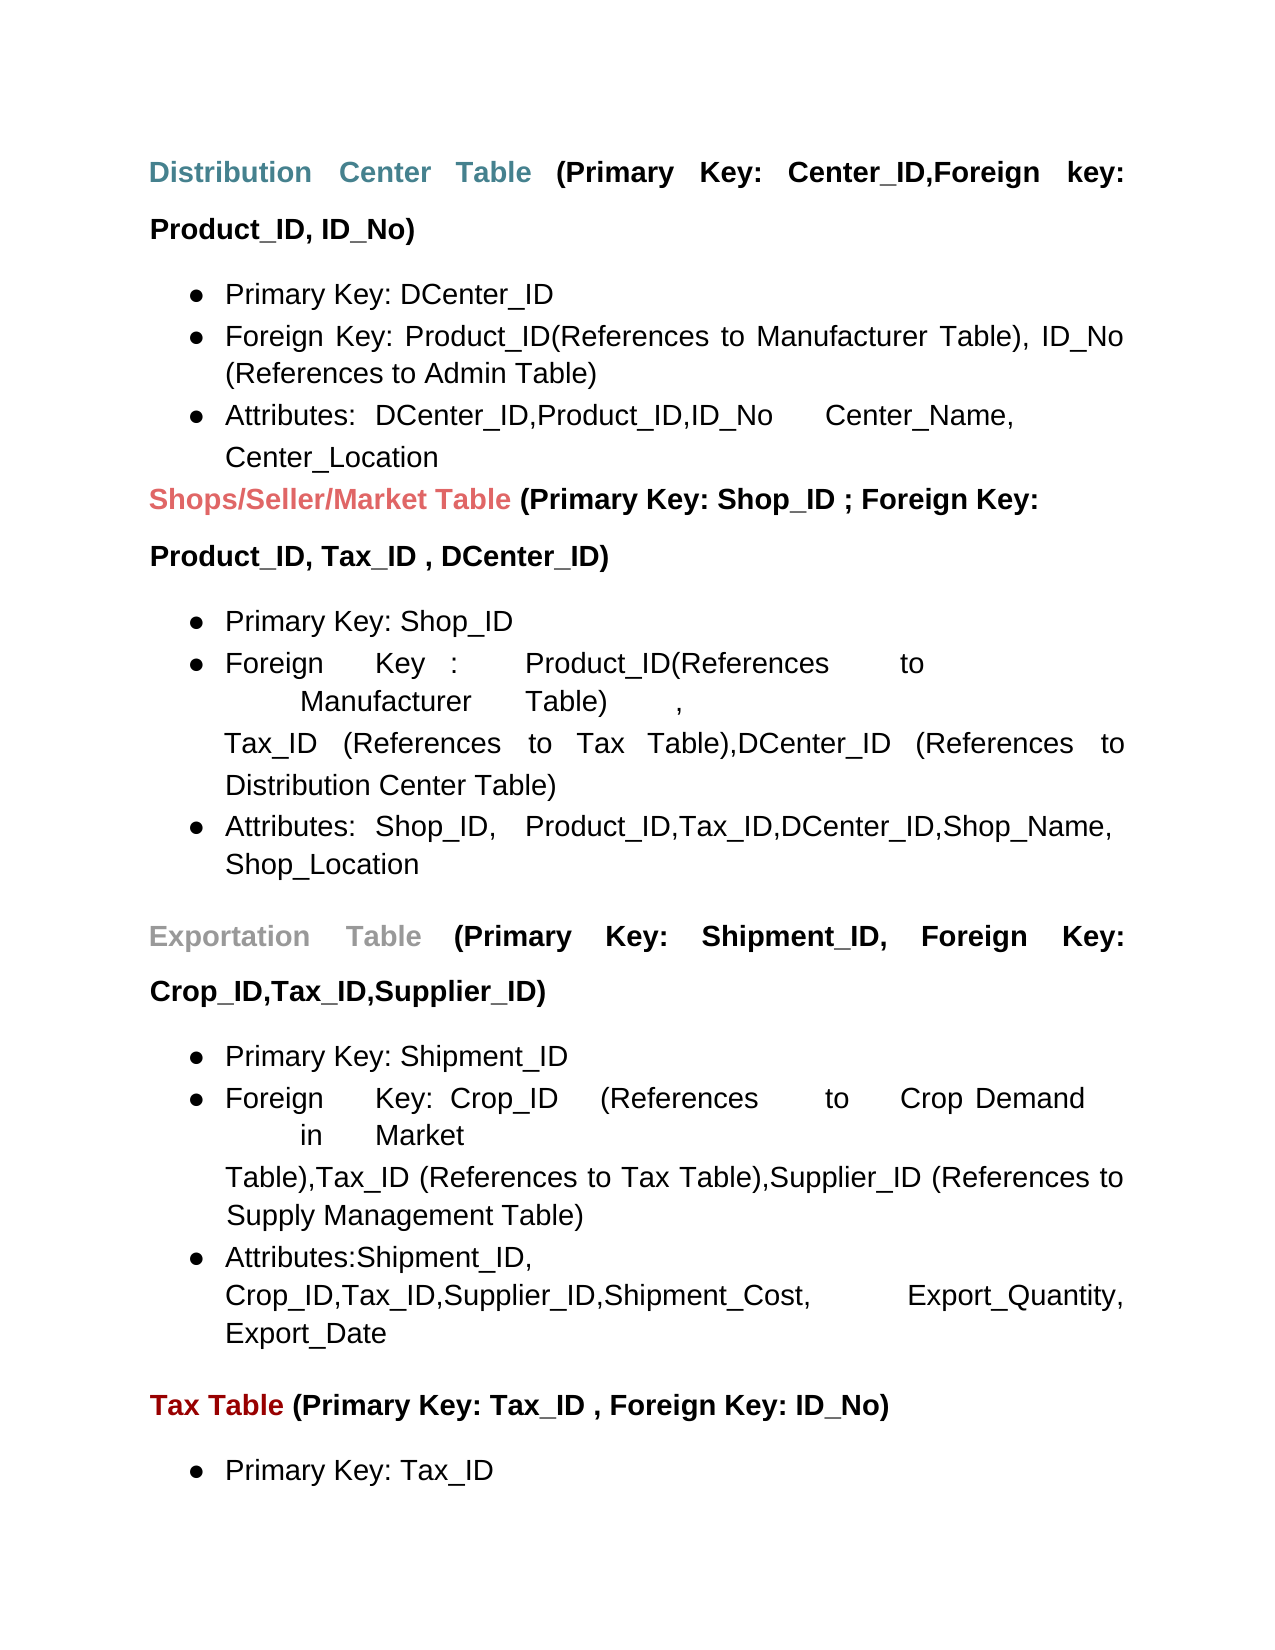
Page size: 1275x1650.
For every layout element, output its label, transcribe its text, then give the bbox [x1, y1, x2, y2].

list Foreign Key: Product_ID(References to Manufacturer Table), ID_No (References to Admin Table) [187, 319, 1125, 390]
subtitle Product_ID, Tax_ID , DCenter_ID) [149, 539, 1125, 573]
list Primary Key: Tax_ID [187, 1453, 1125, 1487]
list Attributes: Shop_ID, Product_ID,Tax_ID,DCenter_ID,Shop_Name, Shop_Location [187, 809, 1125, 881]
list Attributes: DCenter_ID,Product_ID,ID_No Center_Name, [187, 398, 1125, 432]
list Foreign Key: Crop_ID (References to Crop Demand in Market [187, 1081, 1125, 1152]
text Center_Location [225, 440, 1125, 474]
text Distribution Center Table (Primary Key: Center_ID,Foreign key: [148, 155, 1125, 188]
text Shops/Seller/Market Table (Primary Key: Shop_ID ; Foreign Key: [148, 482, 1125, 516]
subtitle Product_ID, ID_No) [149, 212, 1125, 245]
list Attributes:Shipment_ID, Crop_ID,Tax_ID,Supplier_ID,Shipment_Cost, Export_Quantity, Export_Date [187, 1240, 1125, 1349]
subtitle Tax Table (Primary Key: Tax_ID , Foreign Key: ID_No) [149, 1388, 1125, 1422]
text Tax_ID (References to Tax Table),DCenter_ID (References to [150, 726, 1125, 759]
text Exportation Table (Primary Key: Shipment_ID, Foreign Key: [148, 919, 1125, 953]
list Primary Key: Shop_ID [187, 604, 1125, 638]
subtitle Crop_ID,Tax_ID,Supplier_ID) [149, 974, 1125, 1007]
text Distribution Center Table) [225, 768, 1125, 801]
list Primary Key: Shipment_ID [187, 1039, 1125, 1072]
list Primary Key: DCenter_ID [187, 277, 1125, 310]
list Foreign Key : Product_ID(References to Manufacturer Table) , [187, 646, 1125, 717]
text Table),Tax_ID (References to Tax Table),Supplier_ID (References to Supply Management Table) [225, 1160, 1125, 1232]
